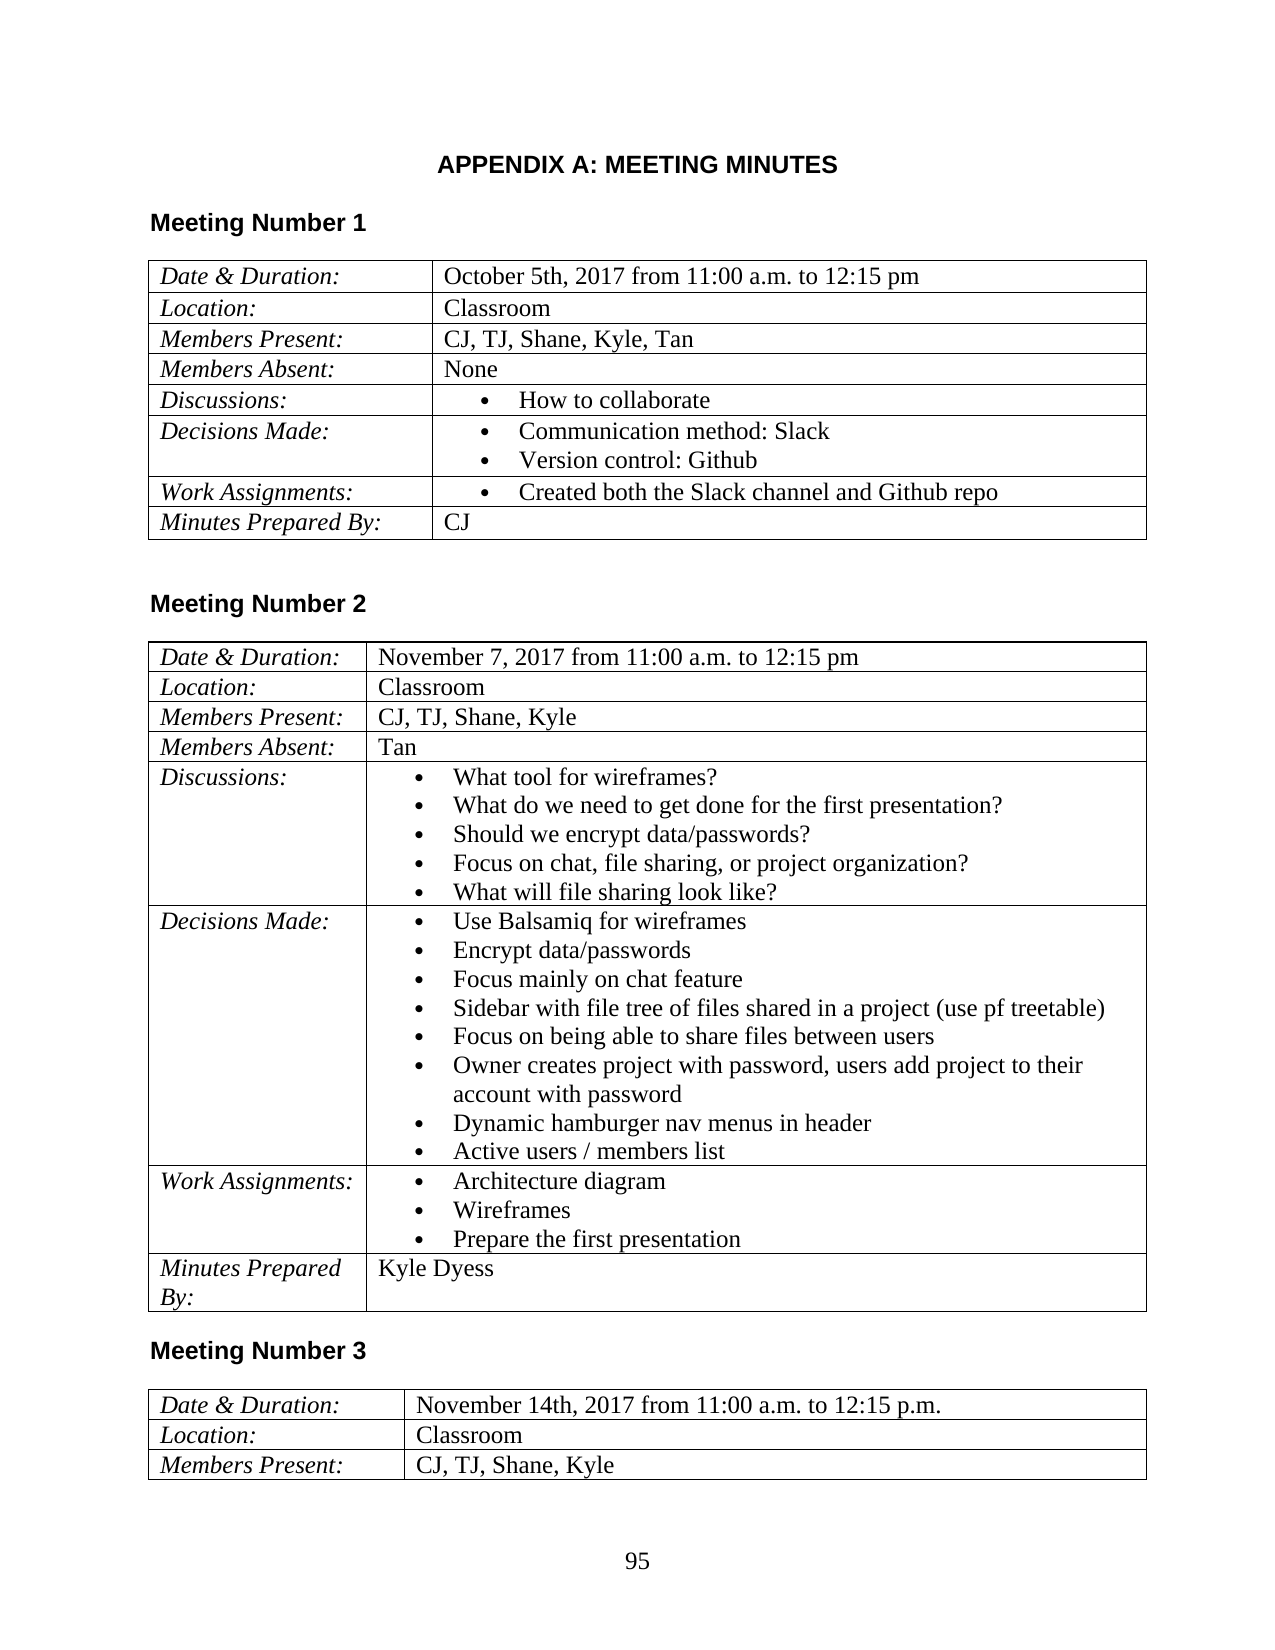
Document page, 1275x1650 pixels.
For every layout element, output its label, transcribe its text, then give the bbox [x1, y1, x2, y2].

table_cell Minutes Prepared By: [149, 507, 432, 538]
table_cell Location: [149, 293, 432, 323]
table_cell Work Assignments: [149, 1166, 366, 1252]
table_header Date & Duration: [149, 261, 432, 292]
table_cell Communication method: Slack Version control: Github [433, 416, 1146, 476]
table_cell Minutes Prepared By: [149, 1254, 366, 1311]
table_cell Work Assignments: [149, 477, 432, 506]
text Meeting Number 1 [150, 207, 1125, 236]
table_cell Members Absent: [149, 732, 366, 761]
text APPENDIX A: MEETING MINUTES [150, 150, 1125, 179]
table_cell Use Balsamiq for wireframes Encrypt data/passwords Focus mainly on chat feature Sidebar with file tree of files shared in a project (use pf treetable) Focus on being able to share files between users Owner creates project with password, users add project to their account with password Dynamic hamburger nav menus in header Active users / members list [367, 906, 1146, 1165]
table_cell Location: [149, 672, 366, 701]
table_cell Members Present: [149, 1450, 404, 1479]
table_cell CJ [433, 507, 1146, 538]
table_cell Location: [149, 1420, 404, 1449]
table_cell Kyle Dyess [367, 1254, 1146, 1311]
table_cell Classroom [405, 1420, 1146, 1449]
table_cell Members Present: [149, 702, 366, 731]
table_cell CJ, TJ, Shane, Kyle [367, 702, 1146, 731]
table_header Date & Duration: [149, 1390, 404, 1419]
table_cell Discussions: [149, 762, 366, 905]
table_cell Decisions Made: [149, 416, 432, 476]
table_cell Members Absent: [149, 354, 432, 384]
text Meeting Number 3 [150, 1336, 1125, 1365]
table_cell CJ, TJ, Shane, Kyle [405, 1450, 1146, 1479]
table_cell Classroom [433, 293, 1146, 323]
table_cell How to collaborate [433, 385, 1146, 415]
table_cell CJ, TJ, Shane, Kyle, Tan [433, 324, 1146, 353]
table_cell Classroom [367, 672, 1146, 701]
table_header November 7, 2017 from 11:00 a.m. to 12:15 pm [367, 643, 1146, 671]
table_cell Architecture diagram Wireframes Prepare the first presentation [367, 1166, 1146, 1252]
table_header October 5th, 2017 from 11:00 a.m. to 12:15 pm [433, 261, 1146, 292]
table_cell What tool for wireframes? What do we need to get done for the first presentation? Should we encrypt data/passwords? Focus on chat, file sharing, or project organization? What will file sharing look like? [367, 762, 1146, 905]
text Meeting Number 2 [150, 589, 1125, 617]
table_cell None [433, 354, 1146, 384]
table_header November 14th, 2017 from 11:00 a.m. to 12:15 p.m. [405, 1390, 1146, 1419]
table_header Date & Duration: [149, 643, 366, 671]
table_cell Tan [367, 732, 1146, 761]
table_cell Created both the Slack channel and Github repo [433, 477, 1146, 506]
table_cell Discussions: [149, 385, 432, 415]
table_cell Members Present: [149, 324, 432, 353]
table_cell Decisions Made: [149, 906, 366, 1165]
